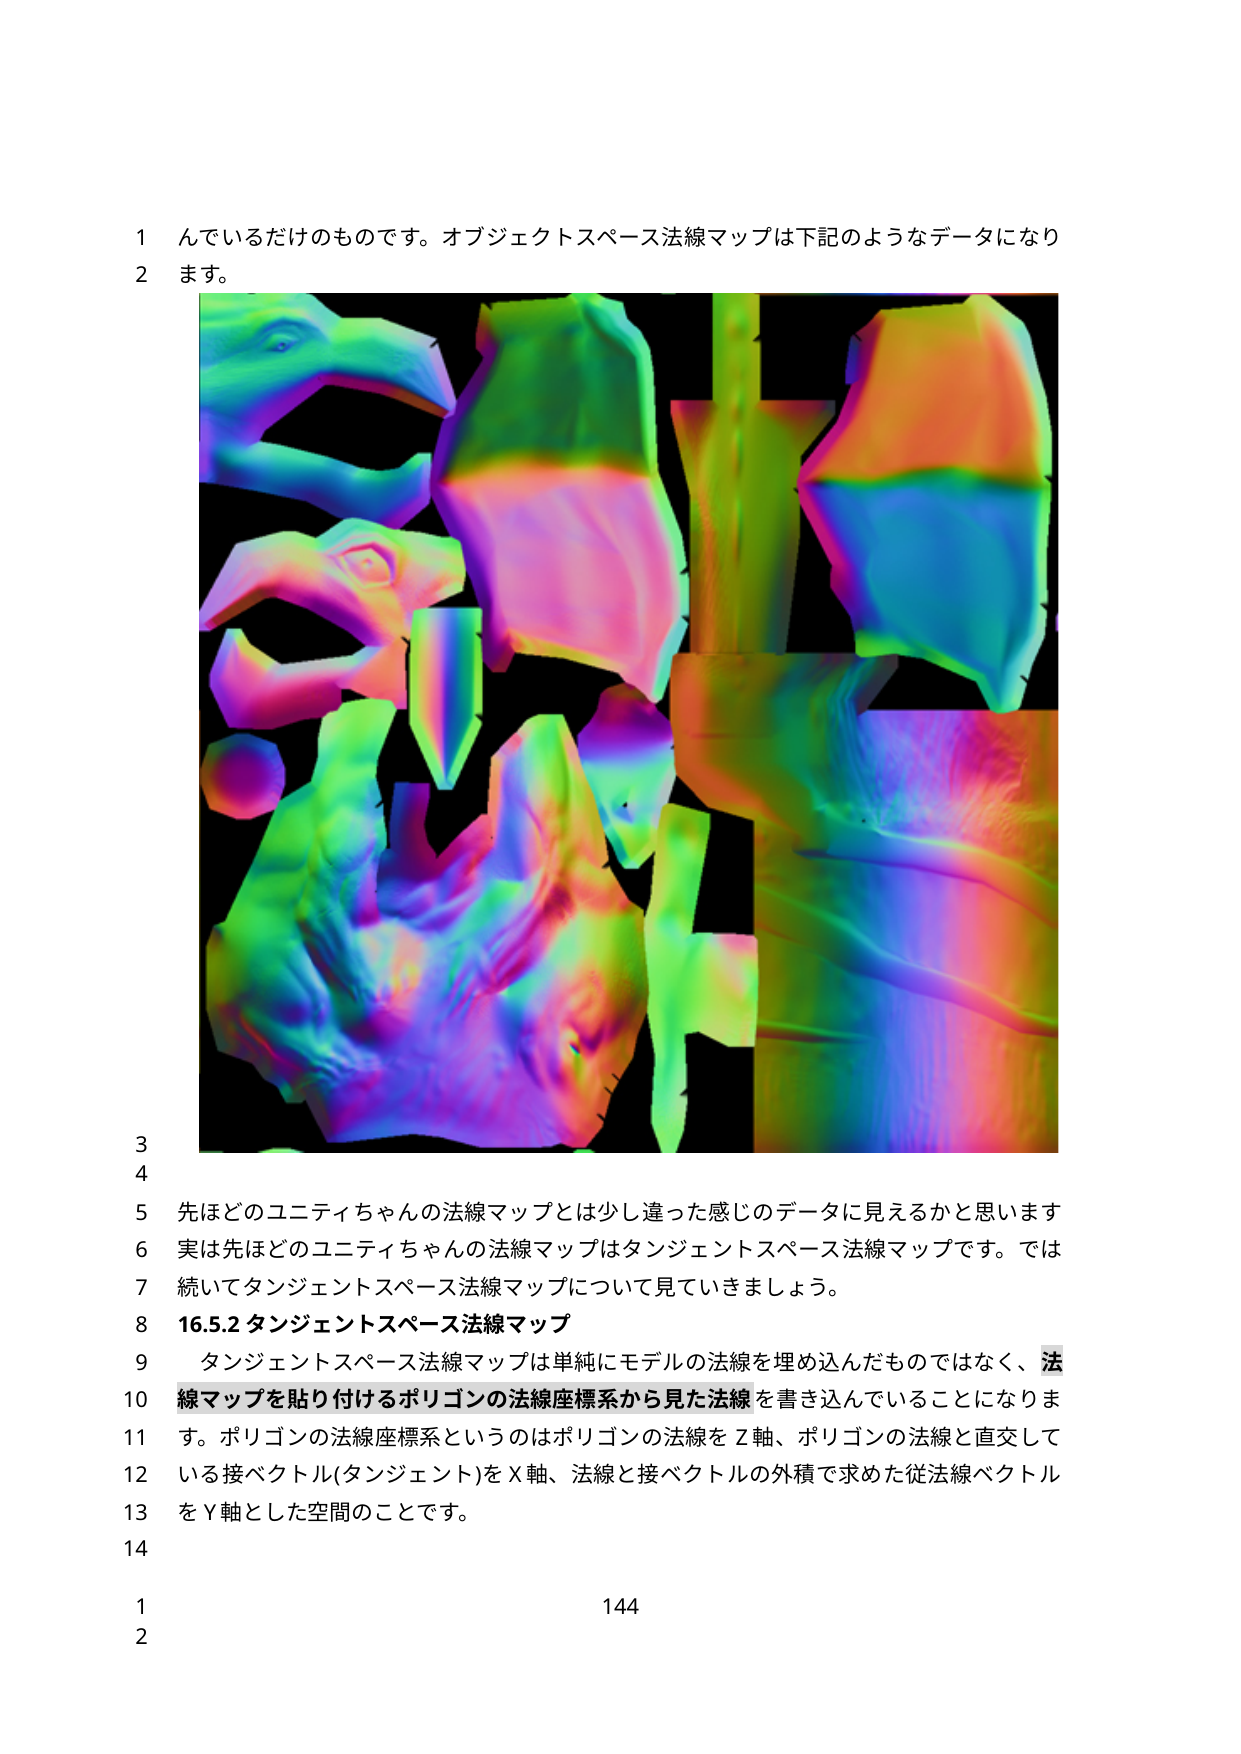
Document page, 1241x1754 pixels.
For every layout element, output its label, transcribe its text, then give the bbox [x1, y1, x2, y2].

text 16.5.2 タンジェントスペース法線マップ [177, 1304, 1063, 1342]
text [177, 217, 1063, 292]
text タンジェントスペース法線マップは単純にモデルの法線を埋め込んだものではなく、法線マップを貼り付けるポリゴンの法線座標系から見た法線を書き込んでいることになります。ポリゴンの法線座標系というのはポリゴンの法線をZ軸、ポリゴンの法線と直交している接ベクトル(タンジェント)をX軸、法線と接ベクトルの外積で求めた従法線ベクトルをY軸とした空間のことです。 [177, 1342, 1063, 1529]
picture [199, 293, 1059, 1153]
text 先ほどのユニティちゃんの法線マップとは少し違った感じのデータに見えるかと思います。実は先ほどのユニティちゃんの法線マップはタンジェントスペース法線マップです。では続いてタンジェントスペース法線マップについて見ていきましょう。 [177, 1192, 1063, 1304]
